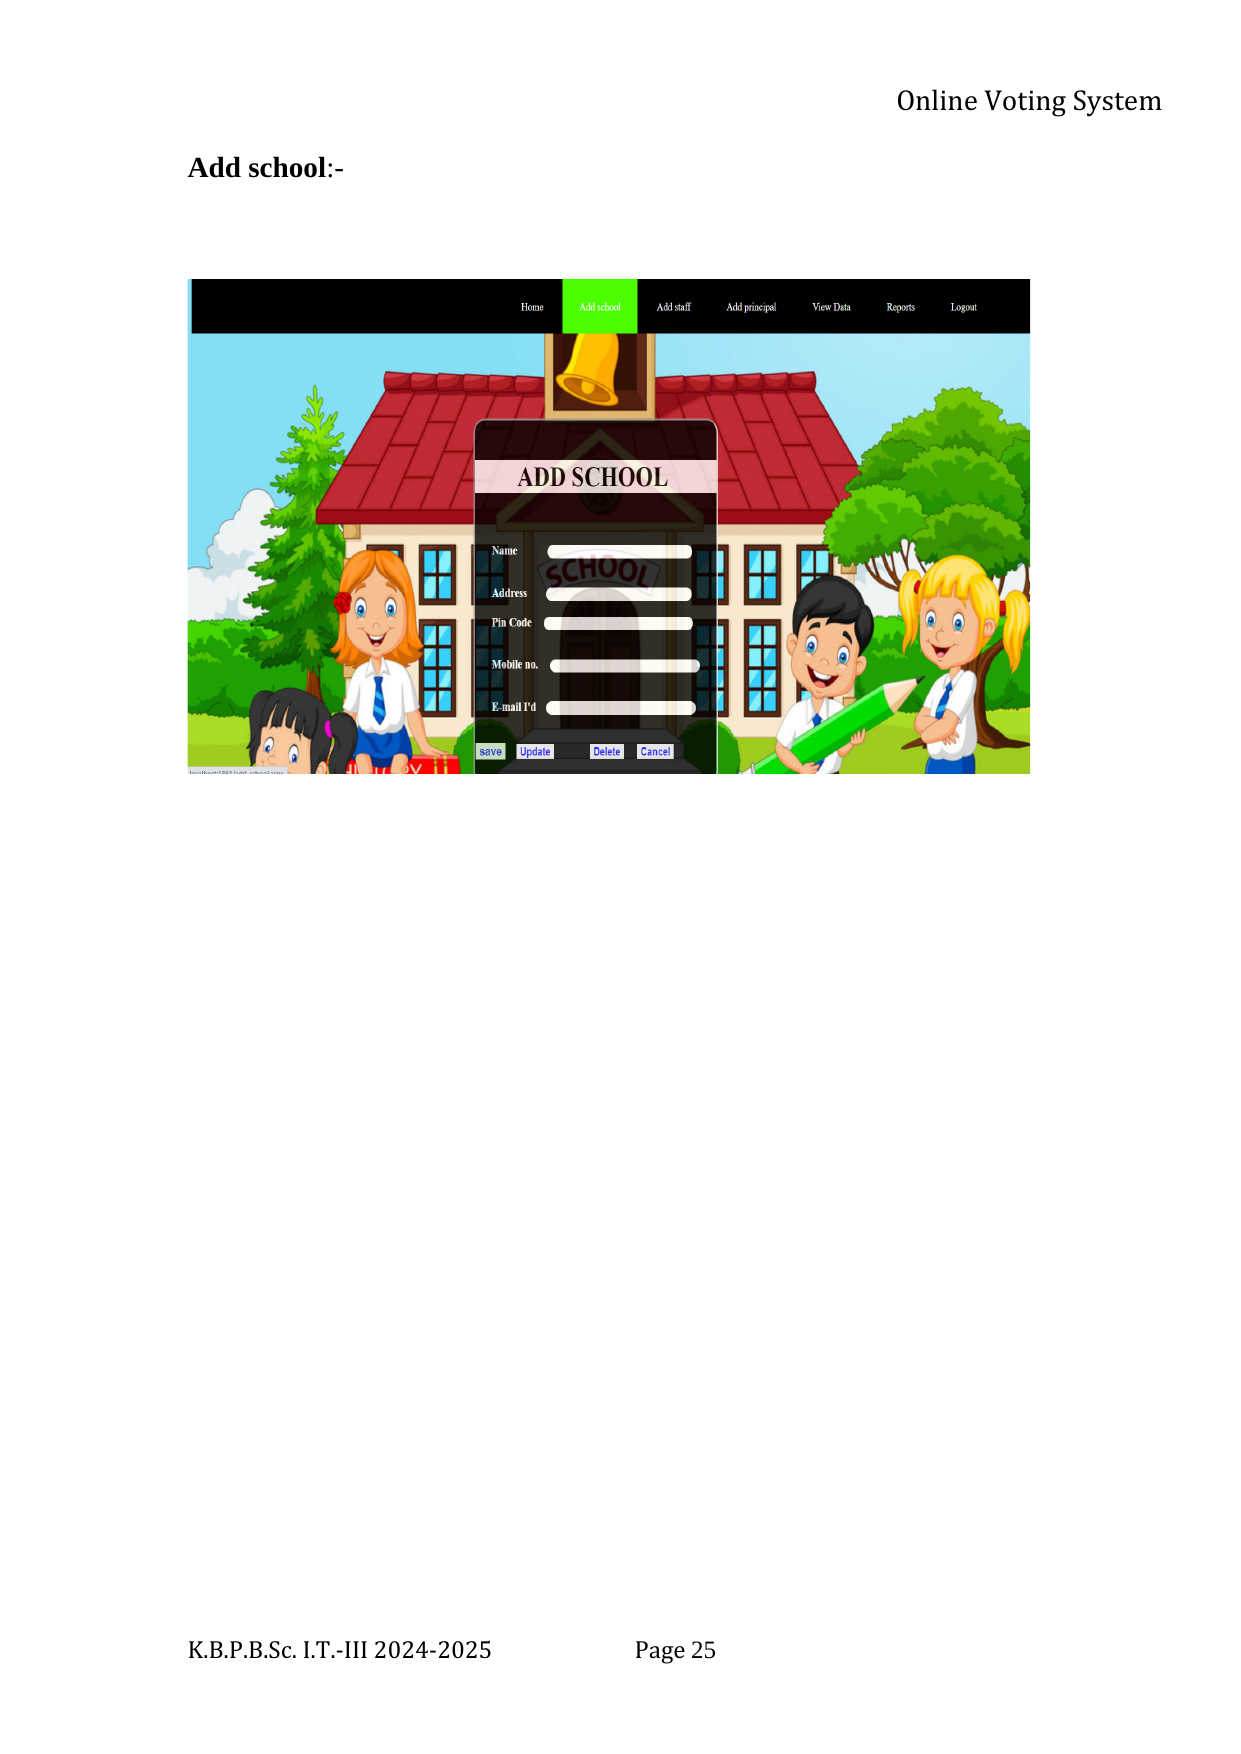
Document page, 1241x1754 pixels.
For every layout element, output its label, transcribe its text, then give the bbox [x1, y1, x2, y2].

text Add school:- [187, 150, 1090, 183]
picture [187, 279, 1030, 774]
